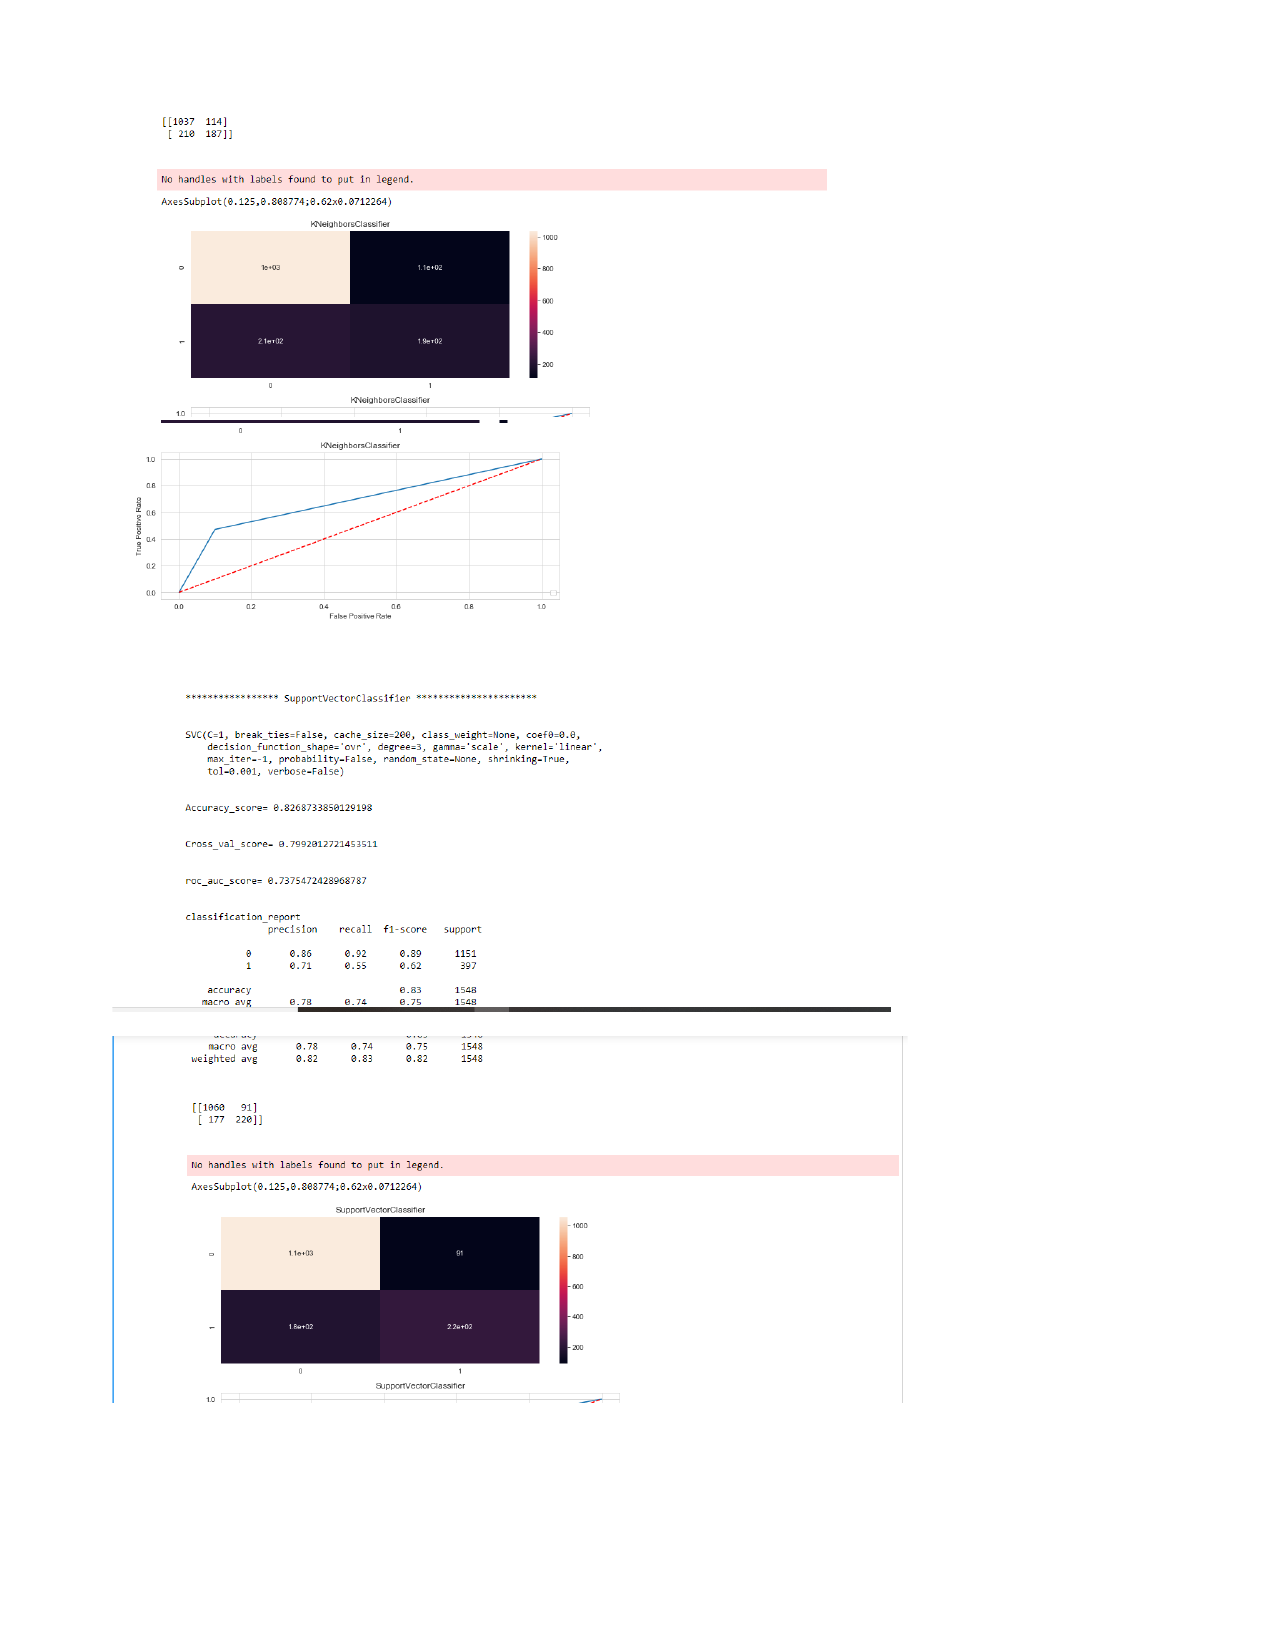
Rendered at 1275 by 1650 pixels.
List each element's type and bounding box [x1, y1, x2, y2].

picture [112, 112, 827, 417]
picture [112, 420, 591, 631]
picture [112, 1036, 908, 1403]
picture [112, 655, 891, 1012]
